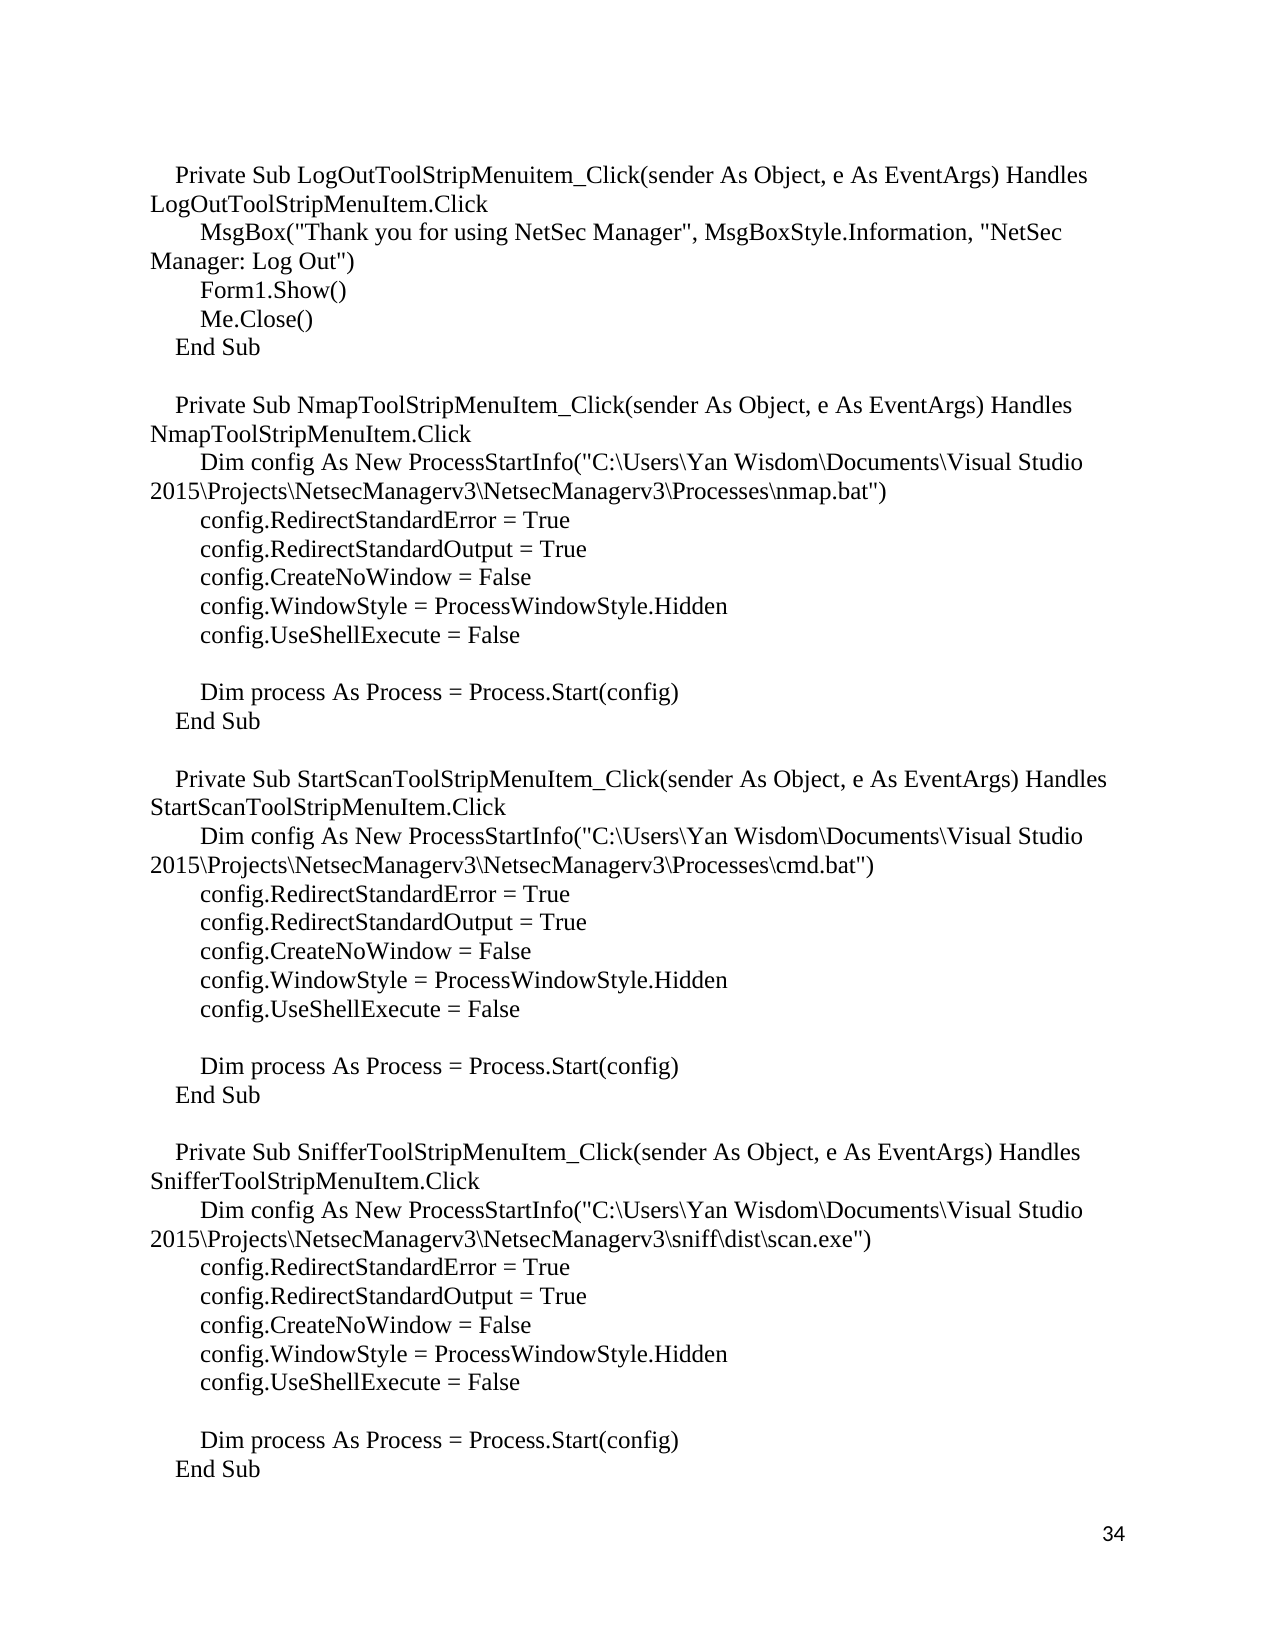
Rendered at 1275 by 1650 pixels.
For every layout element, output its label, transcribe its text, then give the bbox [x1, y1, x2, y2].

text config.WindowStyle = ProcessWindowStyle.Hidden [150, 965, 1125, 994]
text Dim process As Process = Process.Start(config) [150, 1051, 1125, 1080]
text Private Sub StartScanToolStripMenuItem_Click(sender As Object, e As EventArgs) Handles StartScanToolStripMenuItem.Click [150, 764, 1125, 821]
text Dim process As Process = Process.Start(config) [150, 1425, 1125, 1454]
text config.CreateNoWindow = False [150, 1310, 1125, 1339]
text config.RedirectStandardOutput = True [150, 534, 1125, 562]
text config.CreateNoWindow = False [150, 936, 1125, 965]
text config.RedirectStandardOutput = True [150, 1281, 1125, 1310]
text config.UseShellExecute = False [150, 1367, 1125, 1396]
text config.CreateNoWindow = False [150, 562, 1125, 591]
text config.WindowStyle = ProcessWindowStyle.Hidden [150, 591, 1125, 620]
text Dim config As New ProcessStartInfo("C:\Users\Yan Wisdom\Documents\Visual Studio 2015\Projects\NetsecManagerv3\NetsecManagerv3\sniff\dist\scan.exe") [150, 1195, 1125, 1252]
text Private Sub SnifferToolStripMenuItem_Click(sender As Object, e As EventArgs) Handles SnifferToolStripMenuItem.Click [150, 1137, 1125, 1195]
text Form1.Show() [150, 275, 1125, 304]
text MsgBox("Thank you for using NetSec Manager", MsgBoxStyle.Information, "NetSec Manager: Log Out") [150, 217, 1125, 275]
text config.WindowStyle = ProcessWindowStyle.Hidden [150, 1339, 1125, 1367]
text config.RedirectStandardOutput = True [150, 907, 1125, 936]
text config.UseShellExecute = False [150, 994, 1125, 1022]
text Dim config As New ProcessStartInfo("C:\Users\Yan Wisdom\Documents\Visual Studio 2015\Projects\NetsecManagerv3\NetsecManagerv3\Processes\cmd.bat") [150, 821, 1125, 879]
text Private Sub LogOutToolStripMenuitem_Click(sender As Object, e As EventArgs) Handles LogOutToolStripMenuItem.Click [150, 160, 1125, 217]
text config.RedirectStandardError = True [150, 505, 1125, 534]
text config.UseShellExecute = False [150, 620, 1125, 649]
text End Sub [150, 1080, 1125, 1109]
text Dim process As Process = Process.Start(config) [150, 677, 1125, 706]
text config.RedirectStandardError = True [150, 879, 1125, 907]
text Dim config As New ProcessStartInfo("C:\Users\Yan Wisdom\Documents\Visual Studio 2015\Projects\NetsecManagerv3\NetsecManagerv3\Processes\nmap.bat") [150, 447, 1125, 505]
text config.RedirectStandardError = True [150, 1252, 1125, 1281]
text End Sub [150, 706, 1125, 735]
text End Sub [150, 1454, 1125, 1482]
text Me.Close() [150, 304, 1125, 332]
text Private Sub NmapToolStripMenuItem_Click(sender As Object, e As EventArgs) Handles NmapToolStripMenuItem.Click [150, 390, 1125, 447]
text End Sub [150, 332, 1125, 361]
